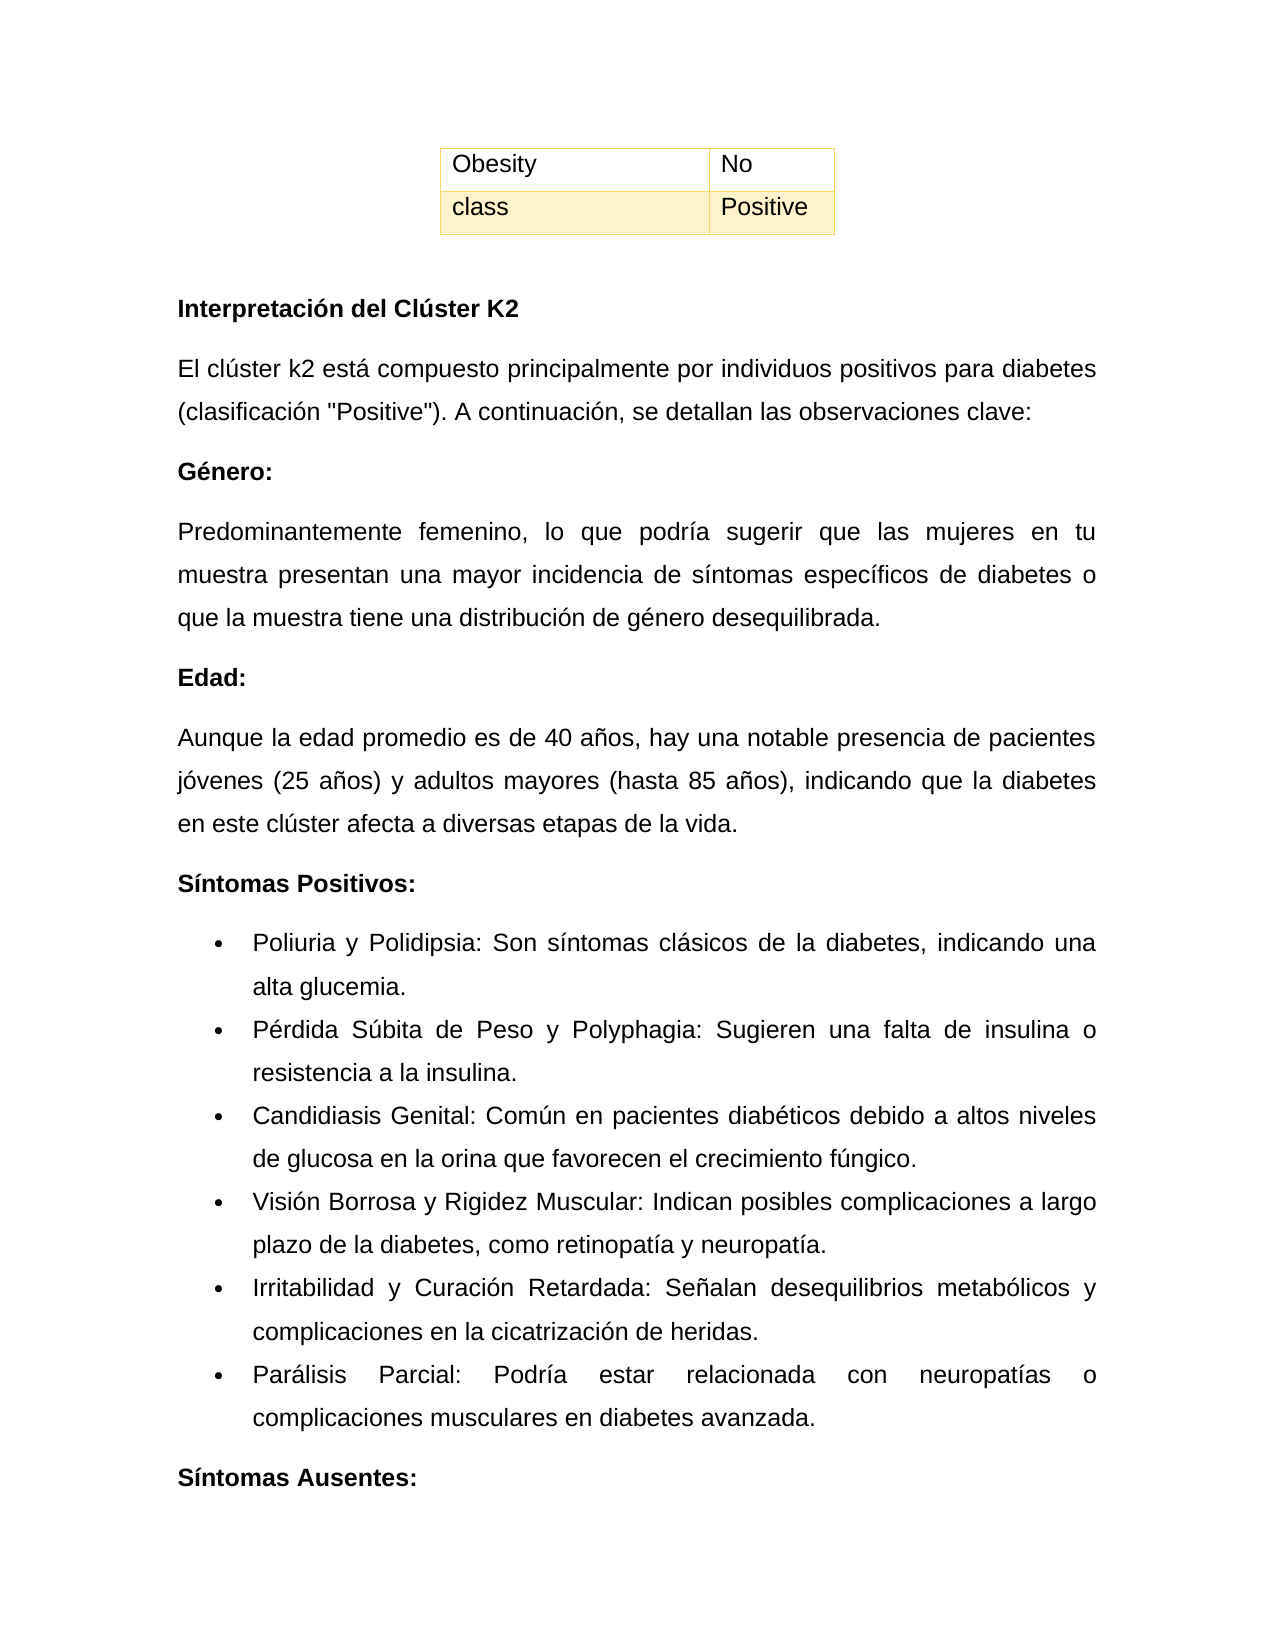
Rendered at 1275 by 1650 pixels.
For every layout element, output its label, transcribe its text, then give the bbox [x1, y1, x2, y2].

text Aunque la edad promedio es de 40 años, hay una notable presencia de pacientes jóvenes (25 años) y adultos mayores (hasta 85 años), indicando que la diabetes en este clúster afecta a diversas etapas de la vida. [177, 723, 1098, 838]
text Género: [177, 457, 1098, 486]
table_cell No [710, 149, 834, 191]
text Síntomas Positivos: [177, 869, 1098, 897]
list Pérdida Súbita de Peso y Polyphagia: Sugieren una falta de insulina o resistencia a la insulina. [215, 1015, 1098, 1087]
list Parálisis Parcial: Podría estar relacionada con neuropatías o complicaciones musculares en diabetes avanzada. [215, 1360, 1098, 1432]
text Predominantemente femenino, lo que podría sugerir que las mujeres en tu muestra presentan una mayor incidencia de síntomas específicos de diabetes o que la muestra tiene una distribución de género desequilibrada. [177, 517, 1098, 632]
table_cell Obesity [441, 149, 709, 191]
table_cell class [441, 192, 709, 233]
text Edad: [177, 663, 1098, 692]
list Irritabilidad y Curación Retardada: Señalan desequilibrios metabólicos y complicaciones en la cicatrización de heridas. [215, 1273, 1098, 1345]
text Síntomas Ausentes: [177, 1463, 1098, 1491]
text Interpretación del Clúster K2 [177, 294, 1098, 323]
text El clúster k2 está compuesto principalmente por individuos positivos para diabetes (clasificación "Positive"). A continuación, se detallan las observaciones clave: [177, 354, 1098, 426]
table_cell Positive [710, 192, 834, 233]
list Visión Borrosa y Rigidez Muscular: Indican posibles complicaciones a largo plazo de la diabetes, como retinopatía y neuropatía. [215, 1187, 1098, 1259]
list Candidiasis Genital: Común en pacientes diabéticos debido a altos niveles de glucosa en la orina que favorecen el crecimiento fúngico. [215, 1101, 1098, 1173]
list Poliuria y Polidipsia: Son síntomas clásicos de la diabetes, indicando una alta glucemia. [215, 928, 1098, 1000]
